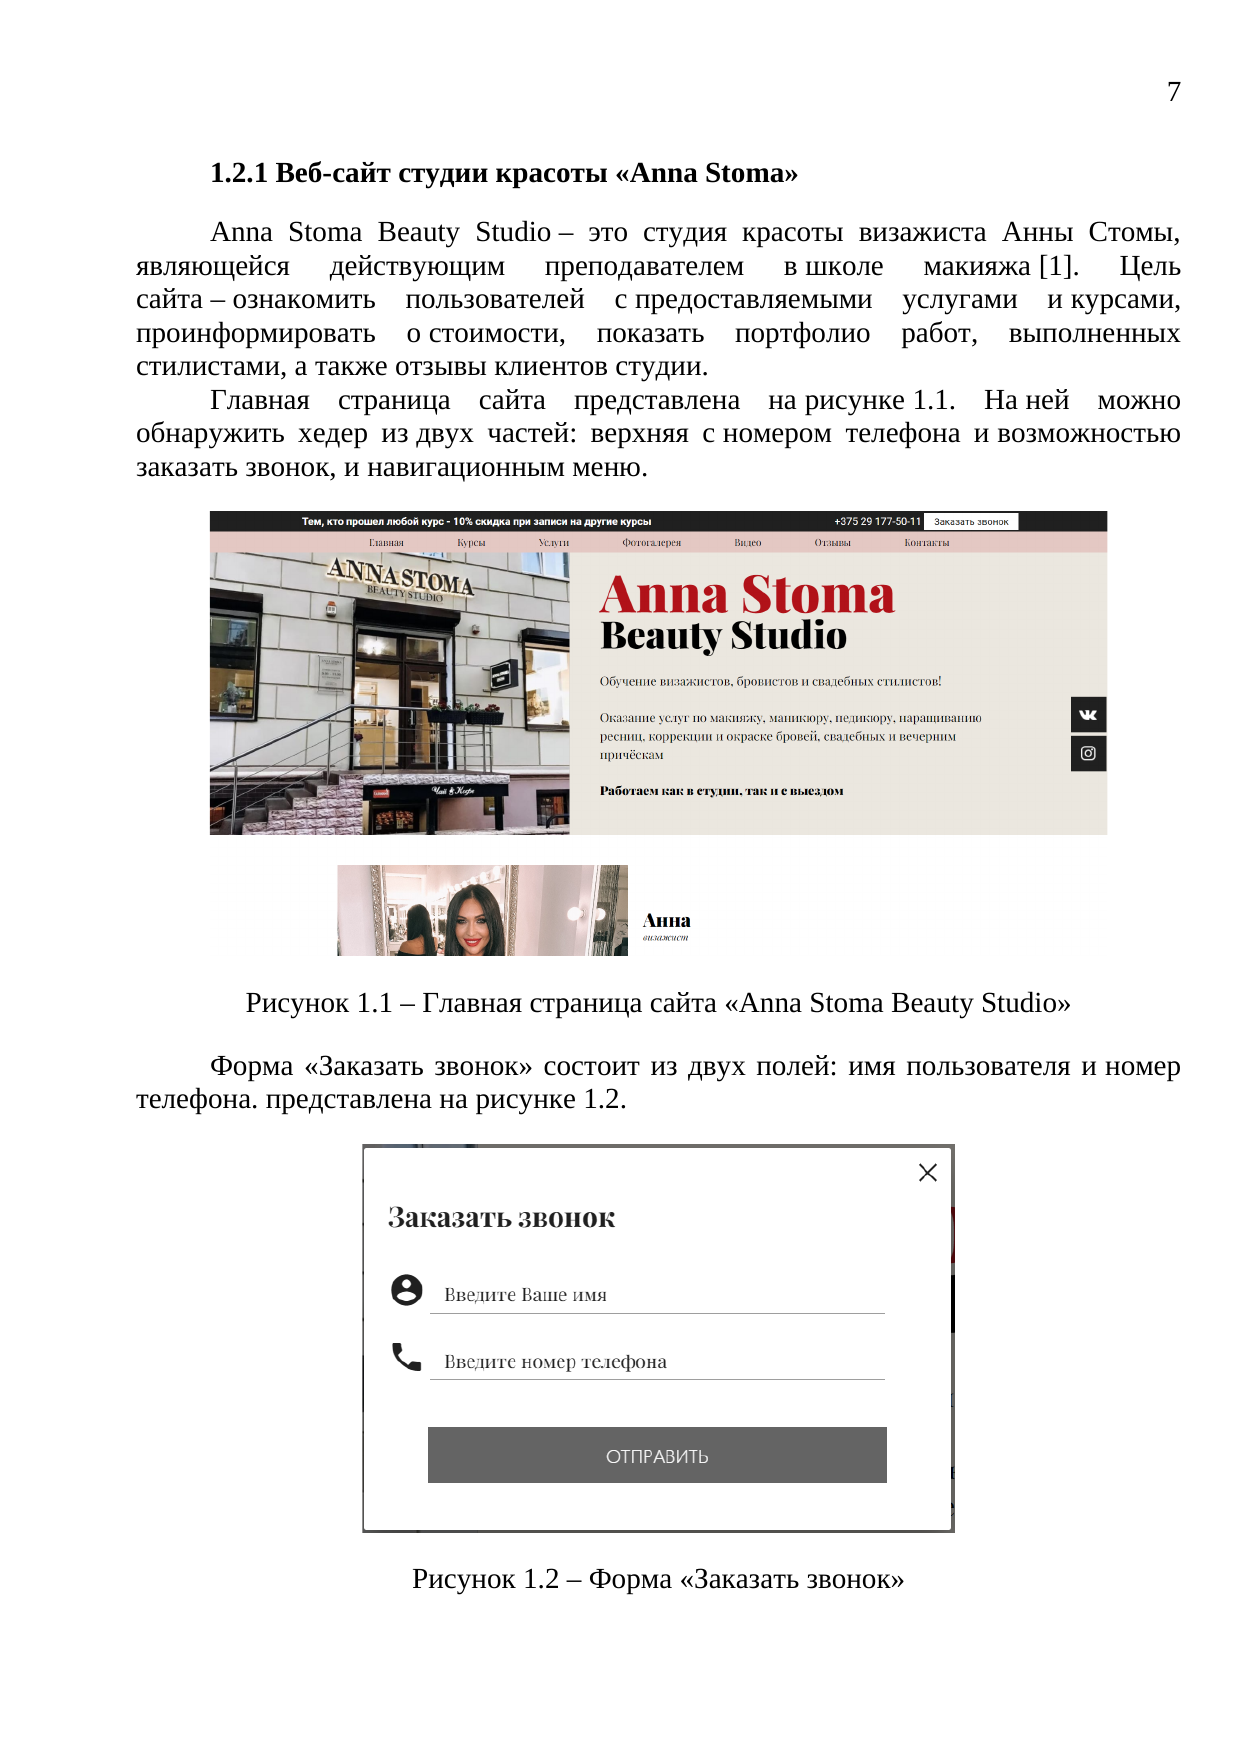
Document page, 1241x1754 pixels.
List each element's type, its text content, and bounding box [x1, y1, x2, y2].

picture [362, 1144, 955, 1533]
text Рисунок 1.1 – Главная страница сайта «Anna Stoma Beauty Studio» [136, 985, 1181, 1019]
picture [209, 511, 1108, 956]
text 1.2.1 Веб-сайт студии красоты «Anna Stoma» [136, 156, 1181, 189]
text Главная страница сайта представлена на рисунке 1.1. На ней можно обнаружить хедер из двух частей: верхняя с номером телефона и возможностью заказать звонок, и навигационным меню. [136, 382, 1181, 482]
text Anna Stoma Beauty Studio – это студия красоты визажиста Анны Стомы, являющейся действующим преподавателем в школе макияжа [1]. Цель сайта – ознакомить пользователей с предоставляемыми услугами и курсами, проинформировать о стоимости, показать портфолио работ, выполненных стилистами, а также отзывы клиентов студии. [136, 214, 1181, 382]
text Форма «Заказать звонок» состоит из двух полей: имя пользователя и номер телефона. представлена на рисунке 1.2. [136, 1048, 1181, 1115]
text Рисунок 1.2 – Форма «Заказать звонок» [136, 1561, 1181, 1595]
